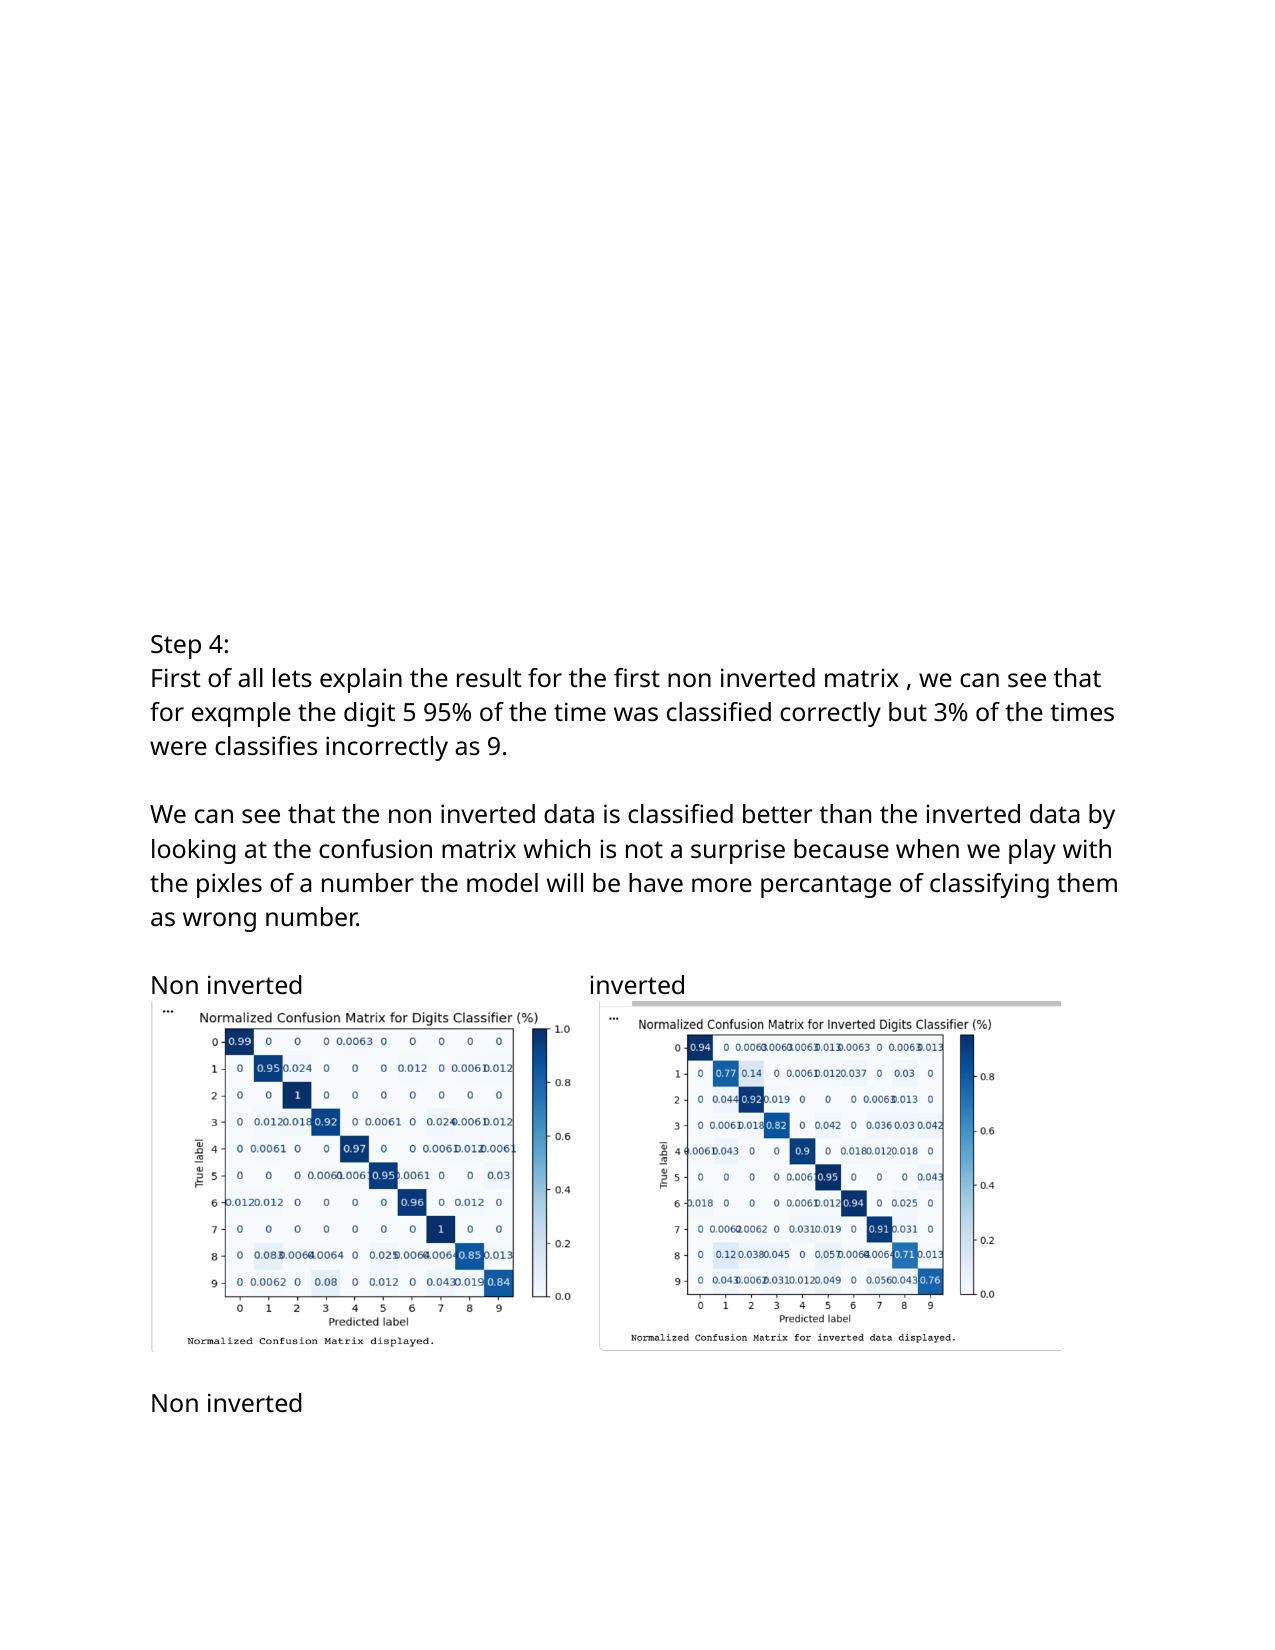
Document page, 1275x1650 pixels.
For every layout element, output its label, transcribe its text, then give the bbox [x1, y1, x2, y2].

text First of all lets explain the result for the first non inverted matrix , we can see that for exqmple the digit 5 95% of the time was classified correctly but 3% of the times were classifies incorrectly as 9. [150, 661, 1125, 763]
text Non inverted inverted [150, 967, 1125, 1002]
text Non inverted [150, 1385, 1125, 1419]
text We can see that the non inverted data is classified better than the inverted data by looking at the confusion matrix which is not a surprise because when we play with the pixles of a number the model will be have more percantage of classifying them as wrong number. [150, 797, 1125, 933]
picture [150, 1001, 1061, 1352]
text Step 4: [150, 627, 1125, 661]
